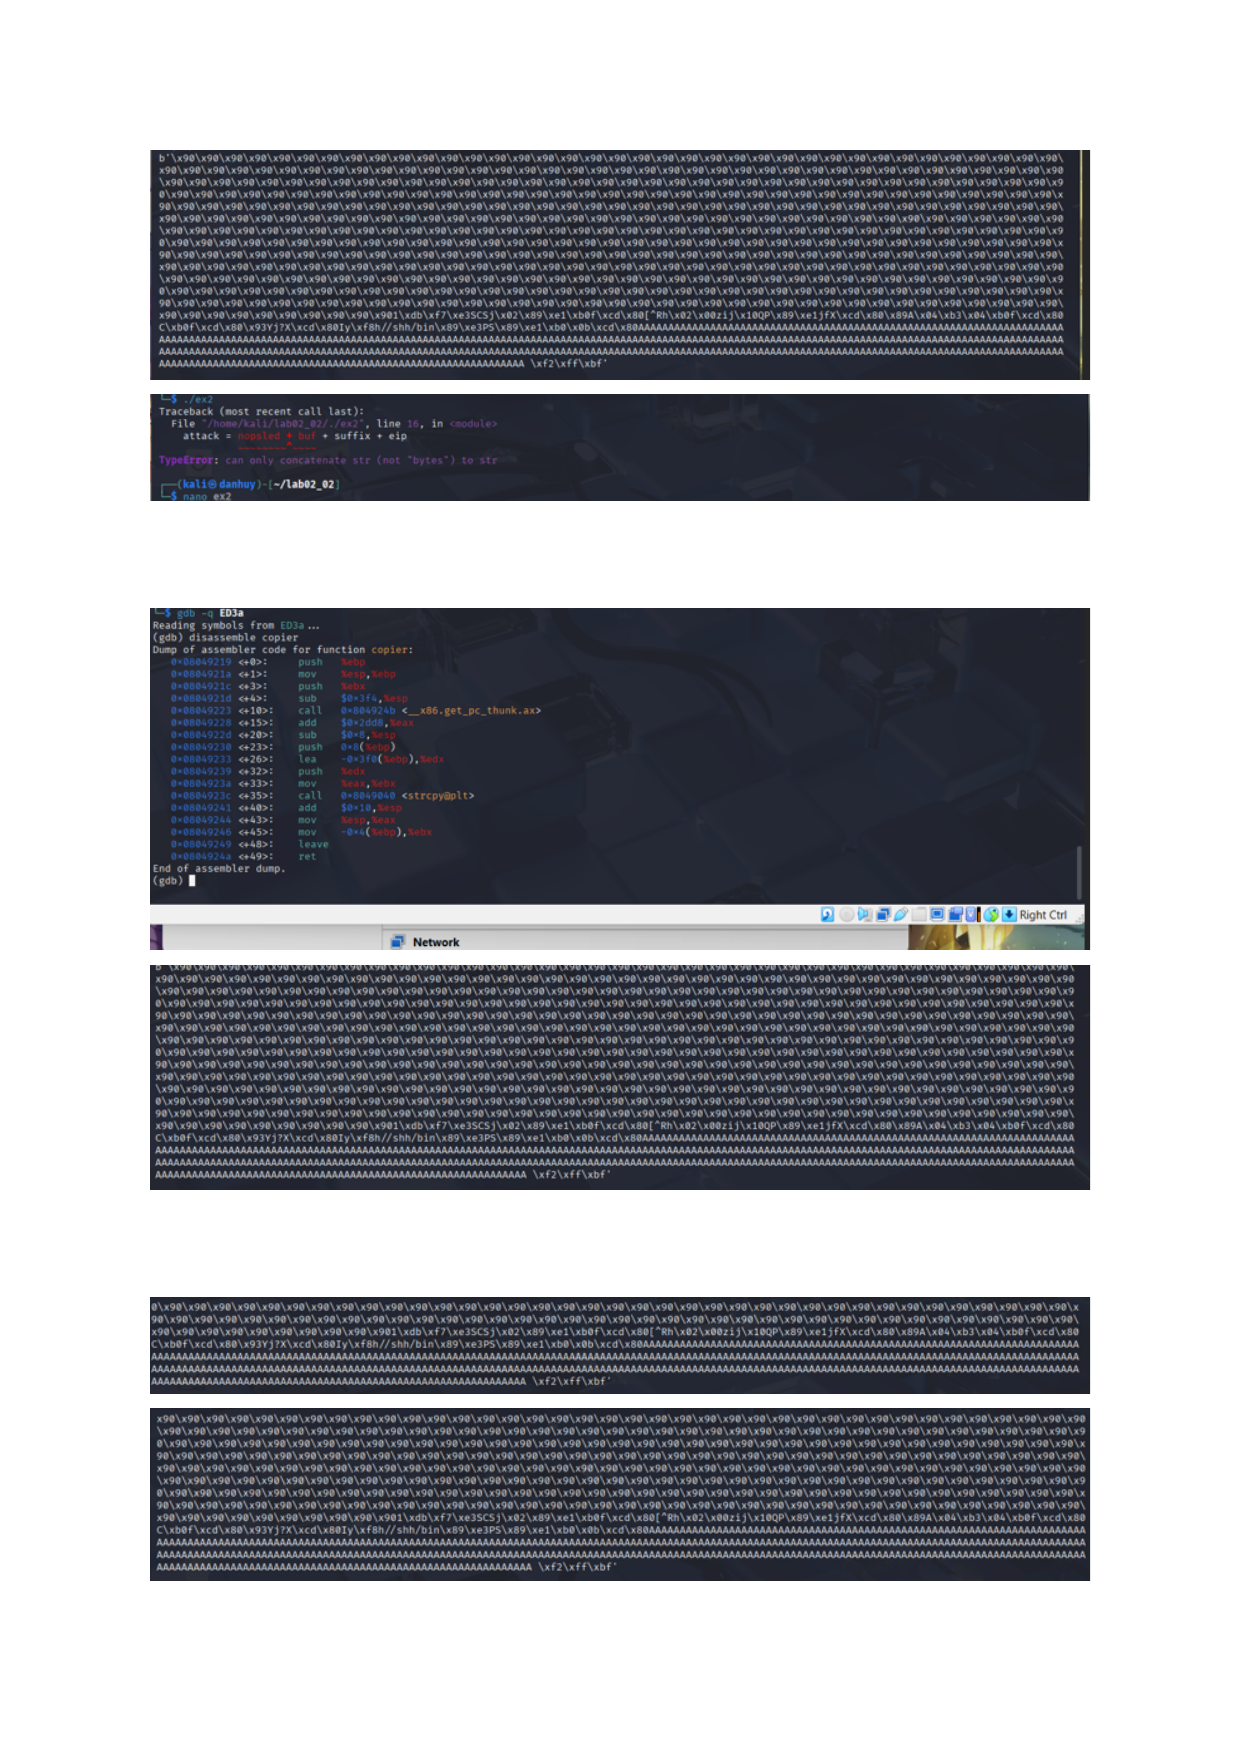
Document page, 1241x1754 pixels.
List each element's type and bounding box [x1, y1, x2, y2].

picture [150, 608, 1091, 950]
picture [150, 150, 1091, 380]
picture [150, 965, 1091, 1190]
picture [150, 1408, 1091, 1581]
picture [150, 1297, 1091, 1394]
picture [150, 394, 1091, 501]
